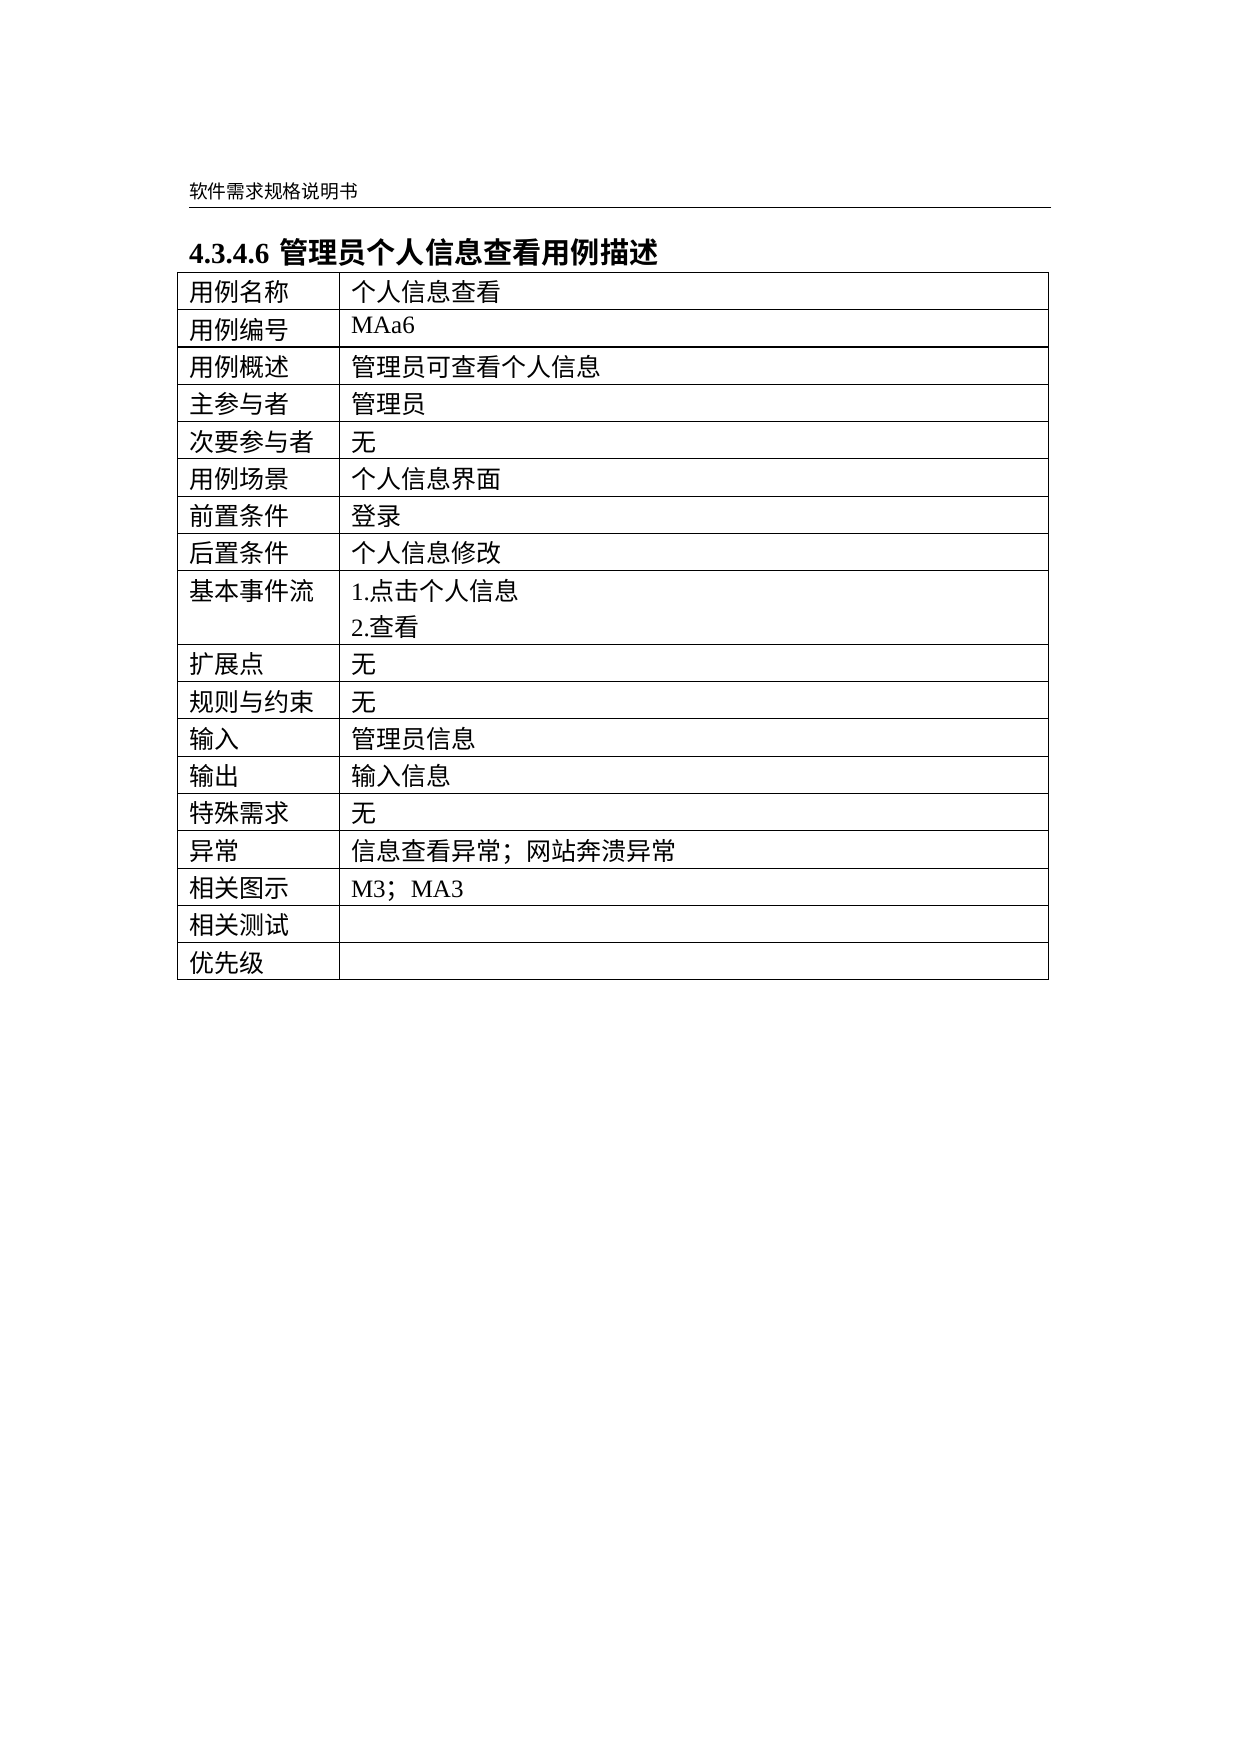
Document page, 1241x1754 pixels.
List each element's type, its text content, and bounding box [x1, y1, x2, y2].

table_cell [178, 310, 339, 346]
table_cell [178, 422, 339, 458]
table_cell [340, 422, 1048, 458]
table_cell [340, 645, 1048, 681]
subtitle 管理员个人信息查看用例描述 [189, 229, 1051, 272]
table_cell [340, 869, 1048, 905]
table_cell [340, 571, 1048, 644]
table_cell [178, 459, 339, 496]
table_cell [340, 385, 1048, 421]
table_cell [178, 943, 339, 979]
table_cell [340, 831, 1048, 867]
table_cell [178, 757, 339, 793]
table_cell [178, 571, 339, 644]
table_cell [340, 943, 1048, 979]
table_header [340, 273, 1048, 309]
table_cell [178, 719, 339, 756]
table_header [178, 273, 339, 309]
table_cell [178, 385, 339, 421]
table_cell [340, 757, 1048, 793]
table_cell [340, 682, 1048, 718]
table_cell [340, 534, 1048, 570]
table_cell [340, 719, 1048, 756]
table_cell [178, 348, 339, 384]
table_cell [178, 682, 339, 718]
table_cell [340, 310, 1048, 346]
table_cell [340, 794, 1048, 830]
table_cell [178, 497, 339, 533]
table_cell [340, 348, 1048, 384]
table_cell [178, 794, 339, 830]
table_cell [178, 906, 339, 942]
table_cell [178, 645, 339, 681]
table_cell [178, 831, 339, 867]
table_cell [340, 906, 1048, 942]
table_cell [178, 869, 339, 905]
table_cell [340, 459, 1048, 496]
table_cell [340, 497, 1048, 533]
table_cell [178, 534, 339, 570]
